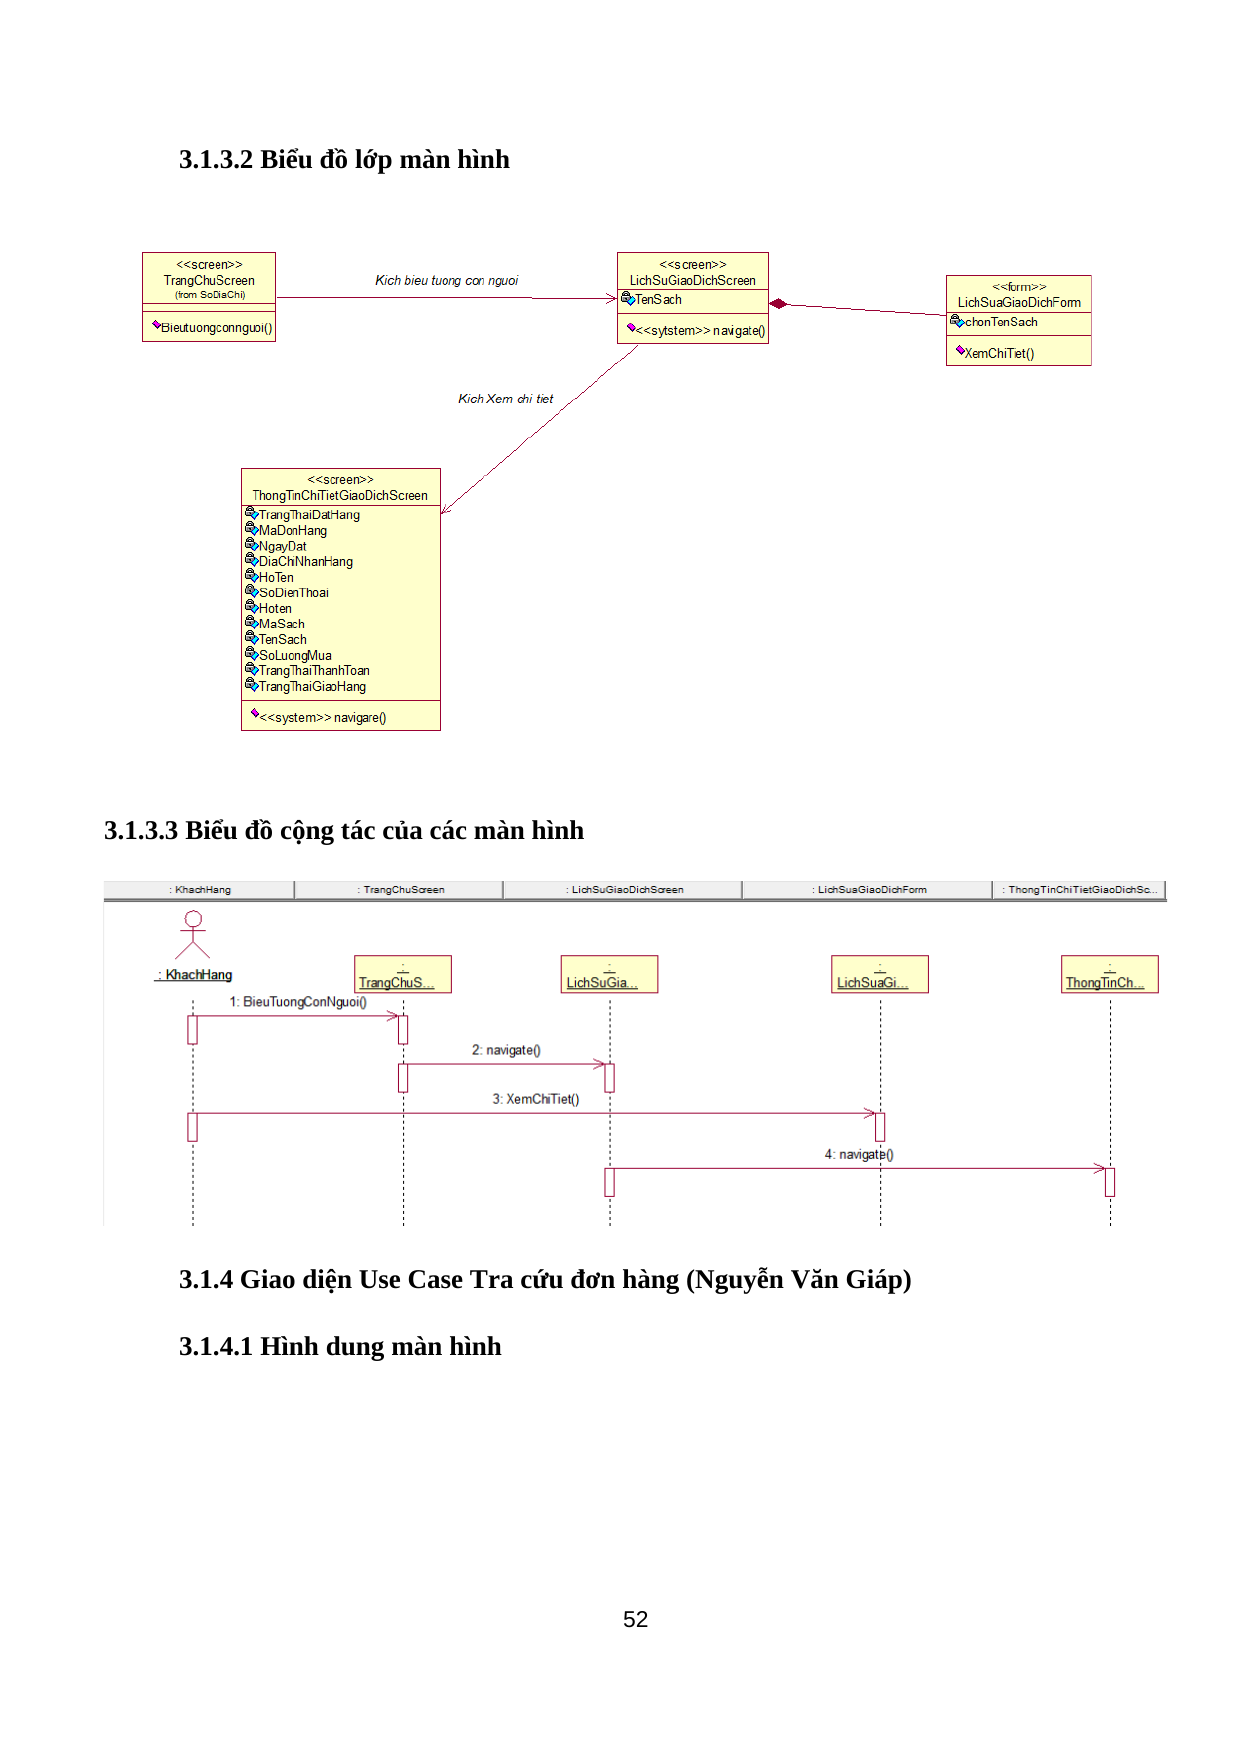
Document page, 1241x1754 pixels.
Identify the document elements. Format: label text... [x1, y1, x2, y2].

subtitle 3.1.3.3 Biểu đồ cộng tác của các màn hình [104, 814, 1167, 845]
subtitle 3.1.4.1 Hình dung màn hình [104, 1330, 1167, 1361]
picture [103, 881, 1168, 1226]
subtitle 3.1.4 Giao diện Use Case Tra cứu đơn hàng (Nguyễn Văn Giáp) [104, 1263, 1167, 1294]
subtitle 3.1.3.2 Biểu đồ lớp màn hình [104, 143, 1167, 174]
picture [103, 211, 1168, 778]
